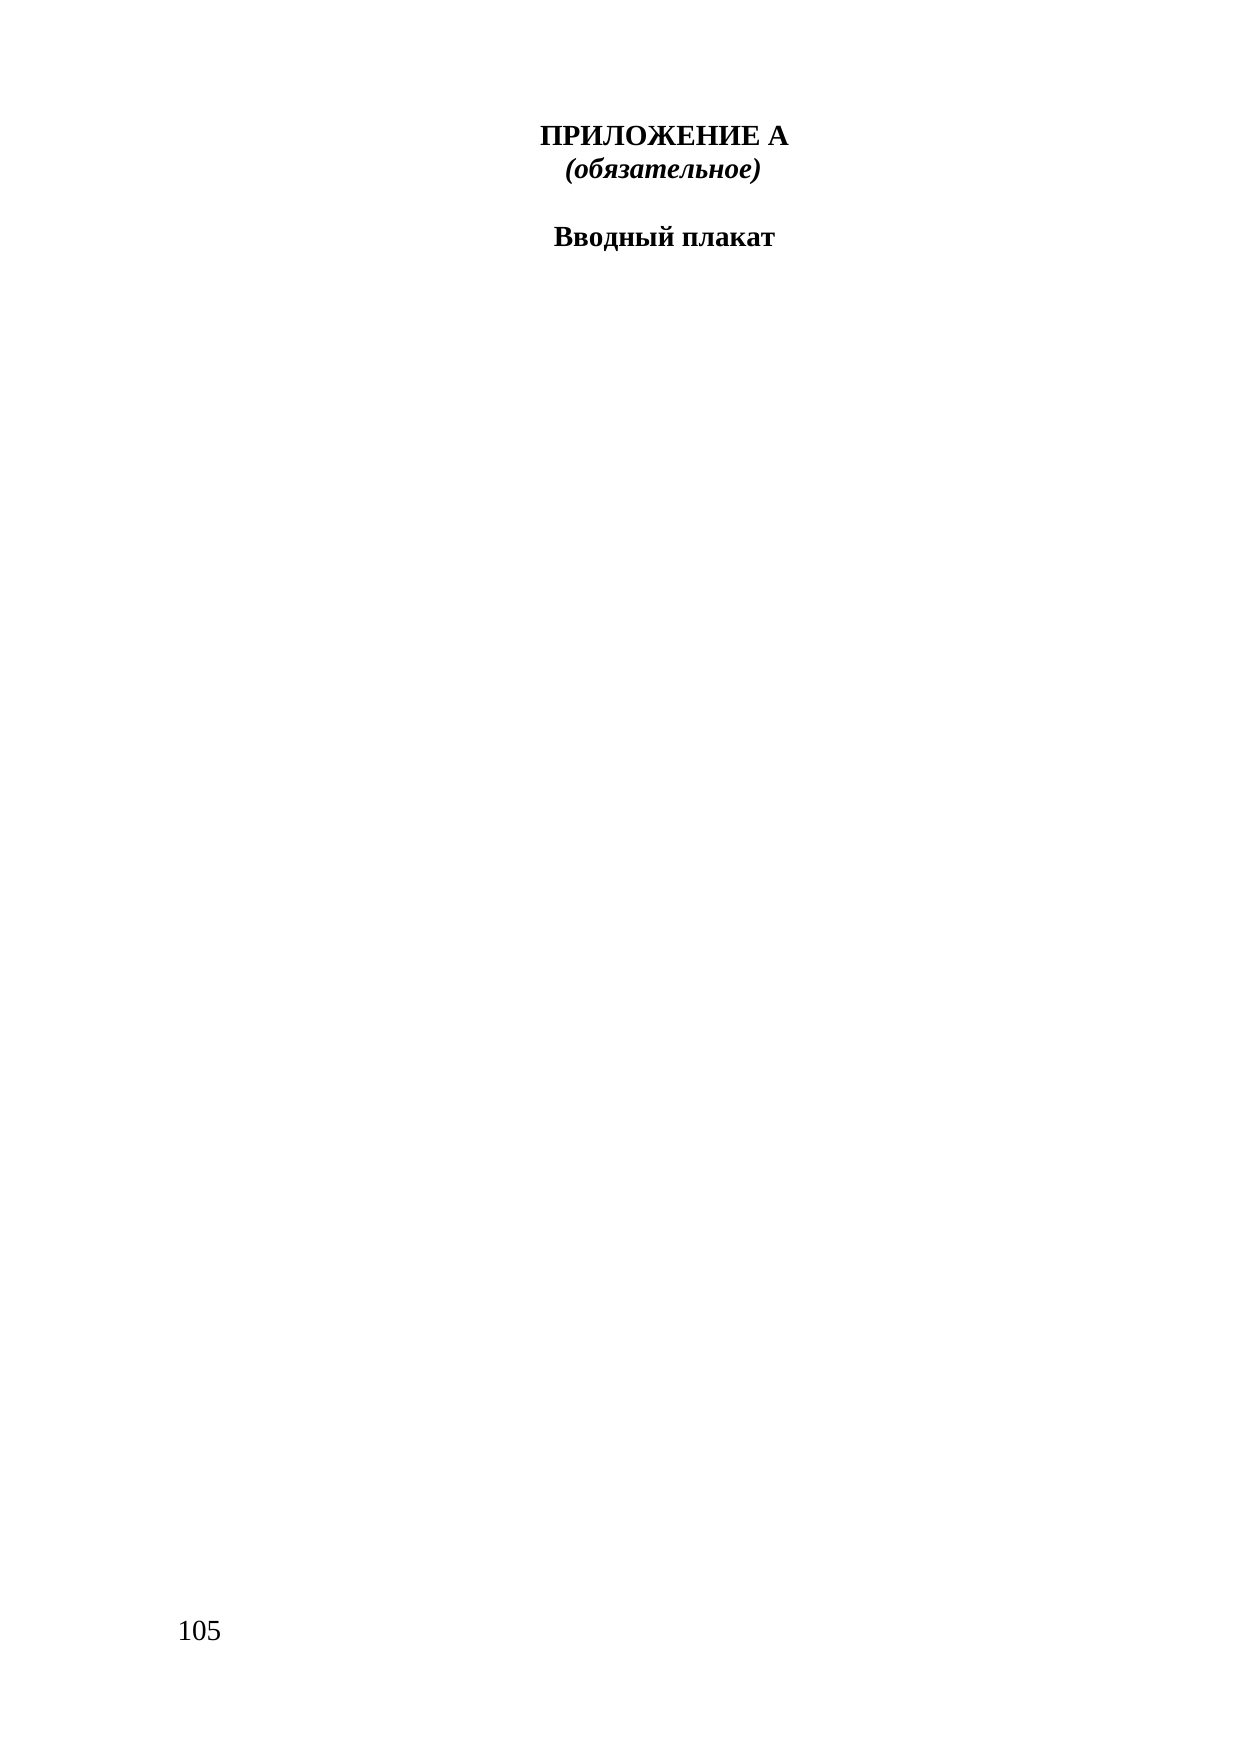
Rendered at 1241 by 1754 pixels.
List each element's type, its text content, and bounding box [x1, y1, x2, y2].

subtitle ПРИЛОЖЕНИЕ А [177, 118, 1152, 152]
text (обязательное) [177, 152, 1152, 185]
text Вводный плакат [177, 219, 1152, 252]
